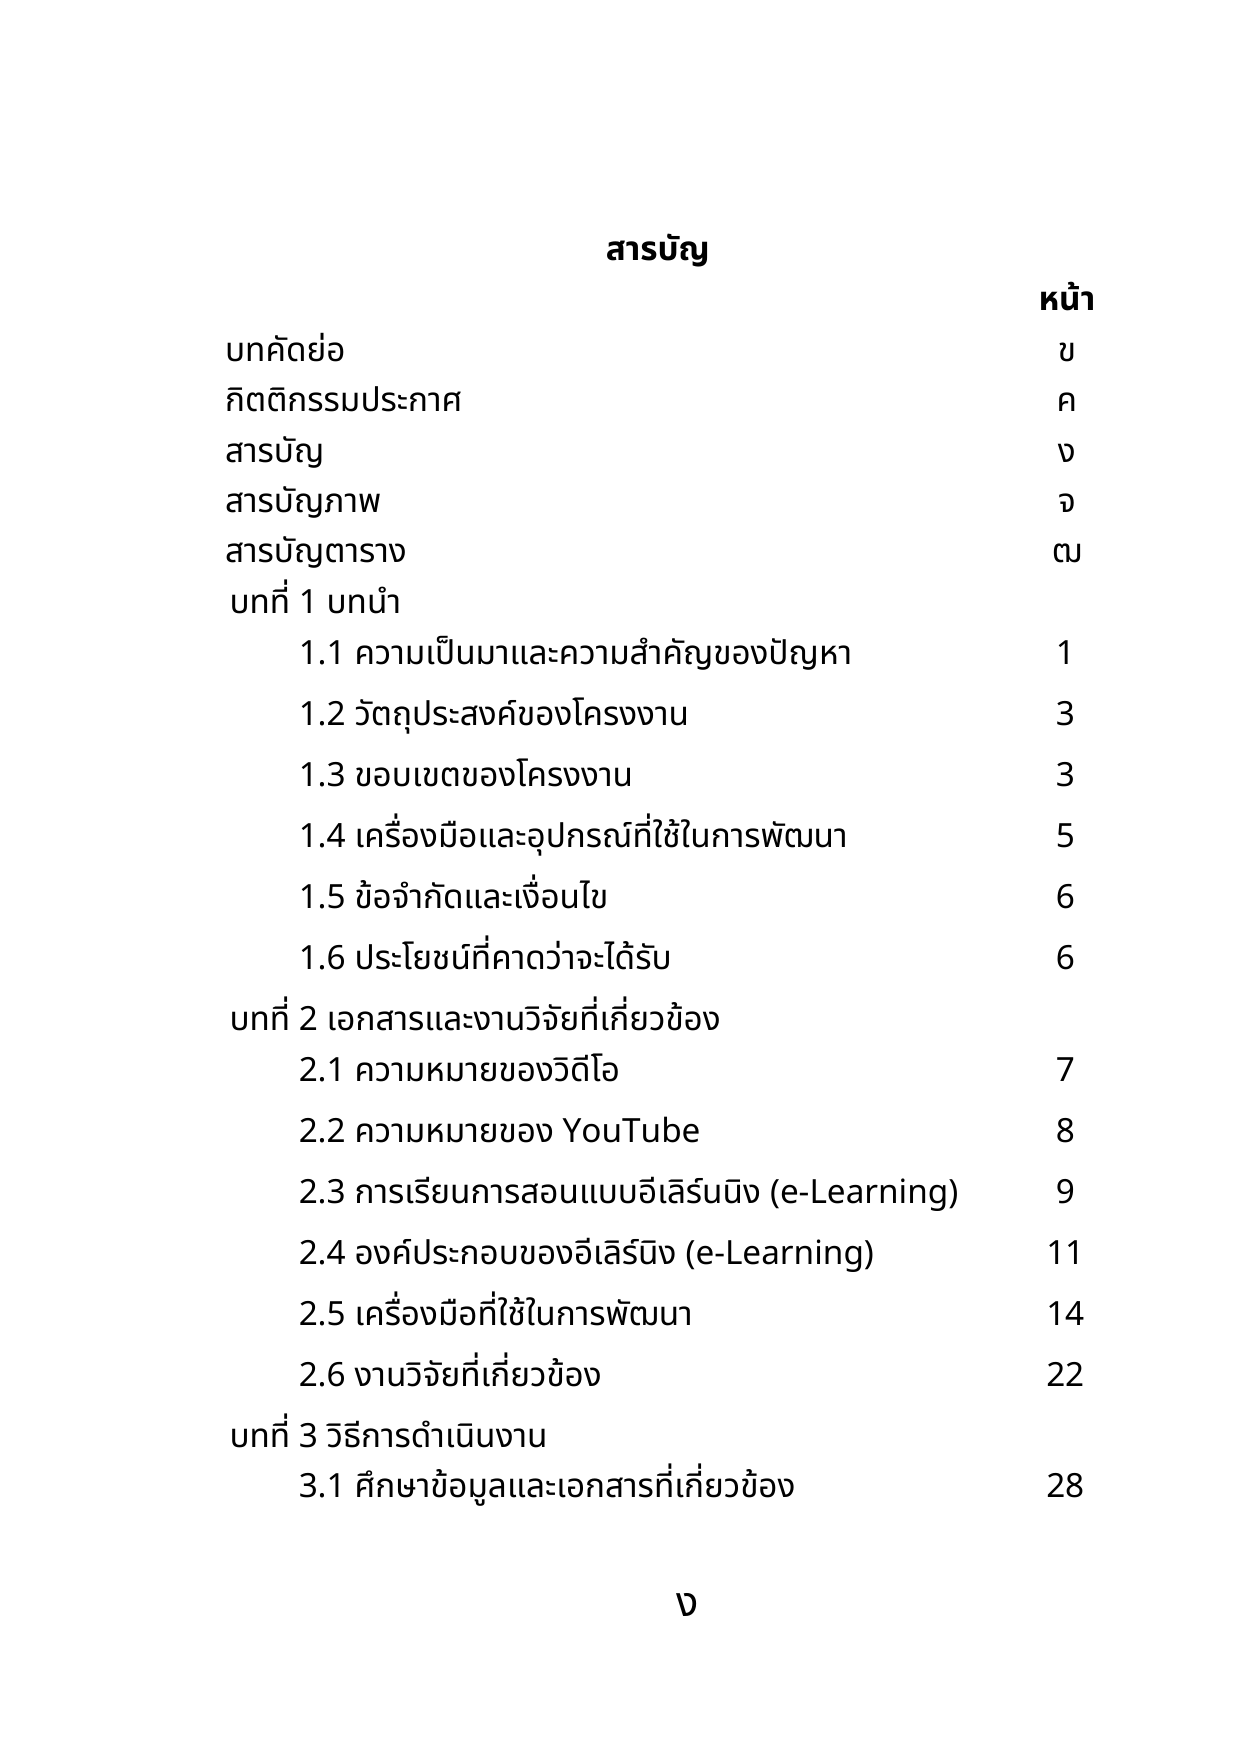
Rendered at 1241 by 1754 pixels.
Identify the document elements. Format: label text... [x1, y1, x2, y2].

text 2.1 ความหมายของวิดีโอ 7 [240, 1045, 1090, 1096]
text บทที่ 3 วิธีการดำเนินงาน [225, 1412, 1090, 1462]
text สารบัญ [225, 225, 1090, 275]
text บทคัดย่อ ข [225, 326, 1090, 376]
text หน้า [225, 275, 1090, 326]
text 3.1 ศึกษาข้อมูลและเอกสารที่เกี่ยวข้อง 28 [240, 1462, 1090, 1513]
text 2.3 การเรียนการสอนแบบอีเลิร์นนิง (e-Learning) 9 [240, 1167, 1090, 1218]
text 2.5 เครื่องมือที่ใช้ในการพัฒนา 14 [240, 1289, 1090, 1340]
text 1.3 ขอบเขตของโครงงาน 3 [240, 751, 1090, 801]
text สารบัญตาราง ฒ [225, 527, 1090, 578]
text 2.6 งานวิจัยที่เกี่ยวข้อง 22 [240, 1351, 1090, 1401]
text 1.5 ข้อจำกัดและเงื่อนไข 6 [240, 873, 1090, 923]
text 1.1 ความเป็นมาและความสำคัญของปัญหา 1 [240, 628, 1090, 679]
text บทที่ 1 บทนำ [225, 578, 1090, 628]
text 2.4 องค์ประกอบของอีเลิร์นิง (e-Learning) 11 [240, 1228, 1090, 1279]
text 1.2 วัตถุประสงค์ของโครงงาน 3 [240, 689, 1090, 740]
text บทที่ 2 เอกสารและงานวิจัยที่เกี่ยวข้อง [225, 995, 1090, 1045]
text สารบัญ ง [225, 427, 1090, 477]
text 1.4 เครื่องมือและอุปกรณ์ที่ใช้ในการพัฒนา 5 [240, 812, 1090, 862]
text สารบัญภาพ จ [225, 477, 1090, 527]
text 1.6 ประโยชน์ที่คาดว่าจะได้รับ 6 [240, 934, 1090, 984]
text กิตติกรรมประกาศ ค [225, 376, 1090, 427]
text 2.2 ความหมายของ YouTube 8 [240, 1106, 1090, 1157]
